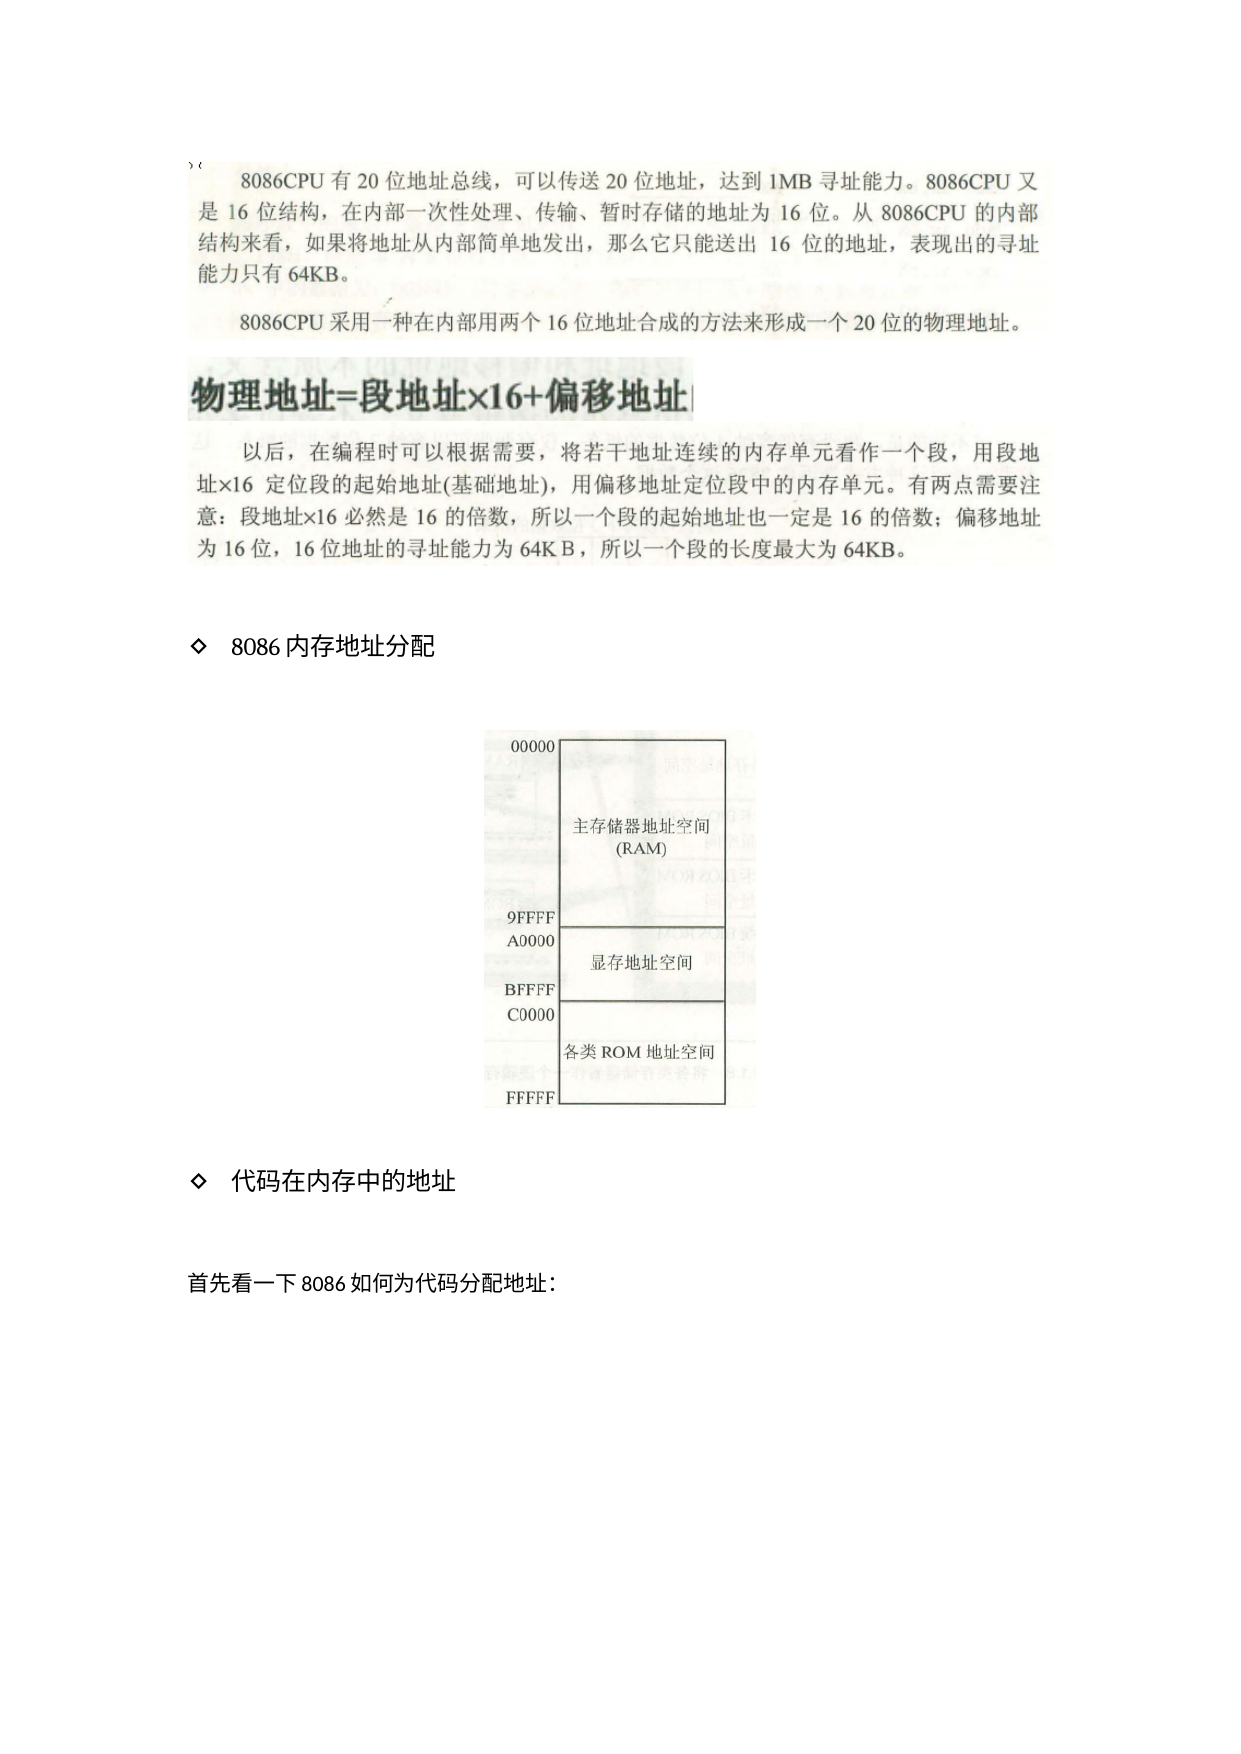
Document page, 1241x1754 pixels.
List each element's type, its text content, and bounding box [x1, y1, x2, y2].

subtitle 代码在内存中的地址 [187, 1147, 1053, 1212]
picture [187, 162, 1053, 340]
picture [187, 422, 1053, 566]
picture [187, 357, 694, 421]
subtitle 8086内存地址分配 [187, 612, 1053, 677]
text 首先看一下8086如何为代码分配地址： [187, 1266, 1053, 1298]
picture [484, 730, 757, 1108]
